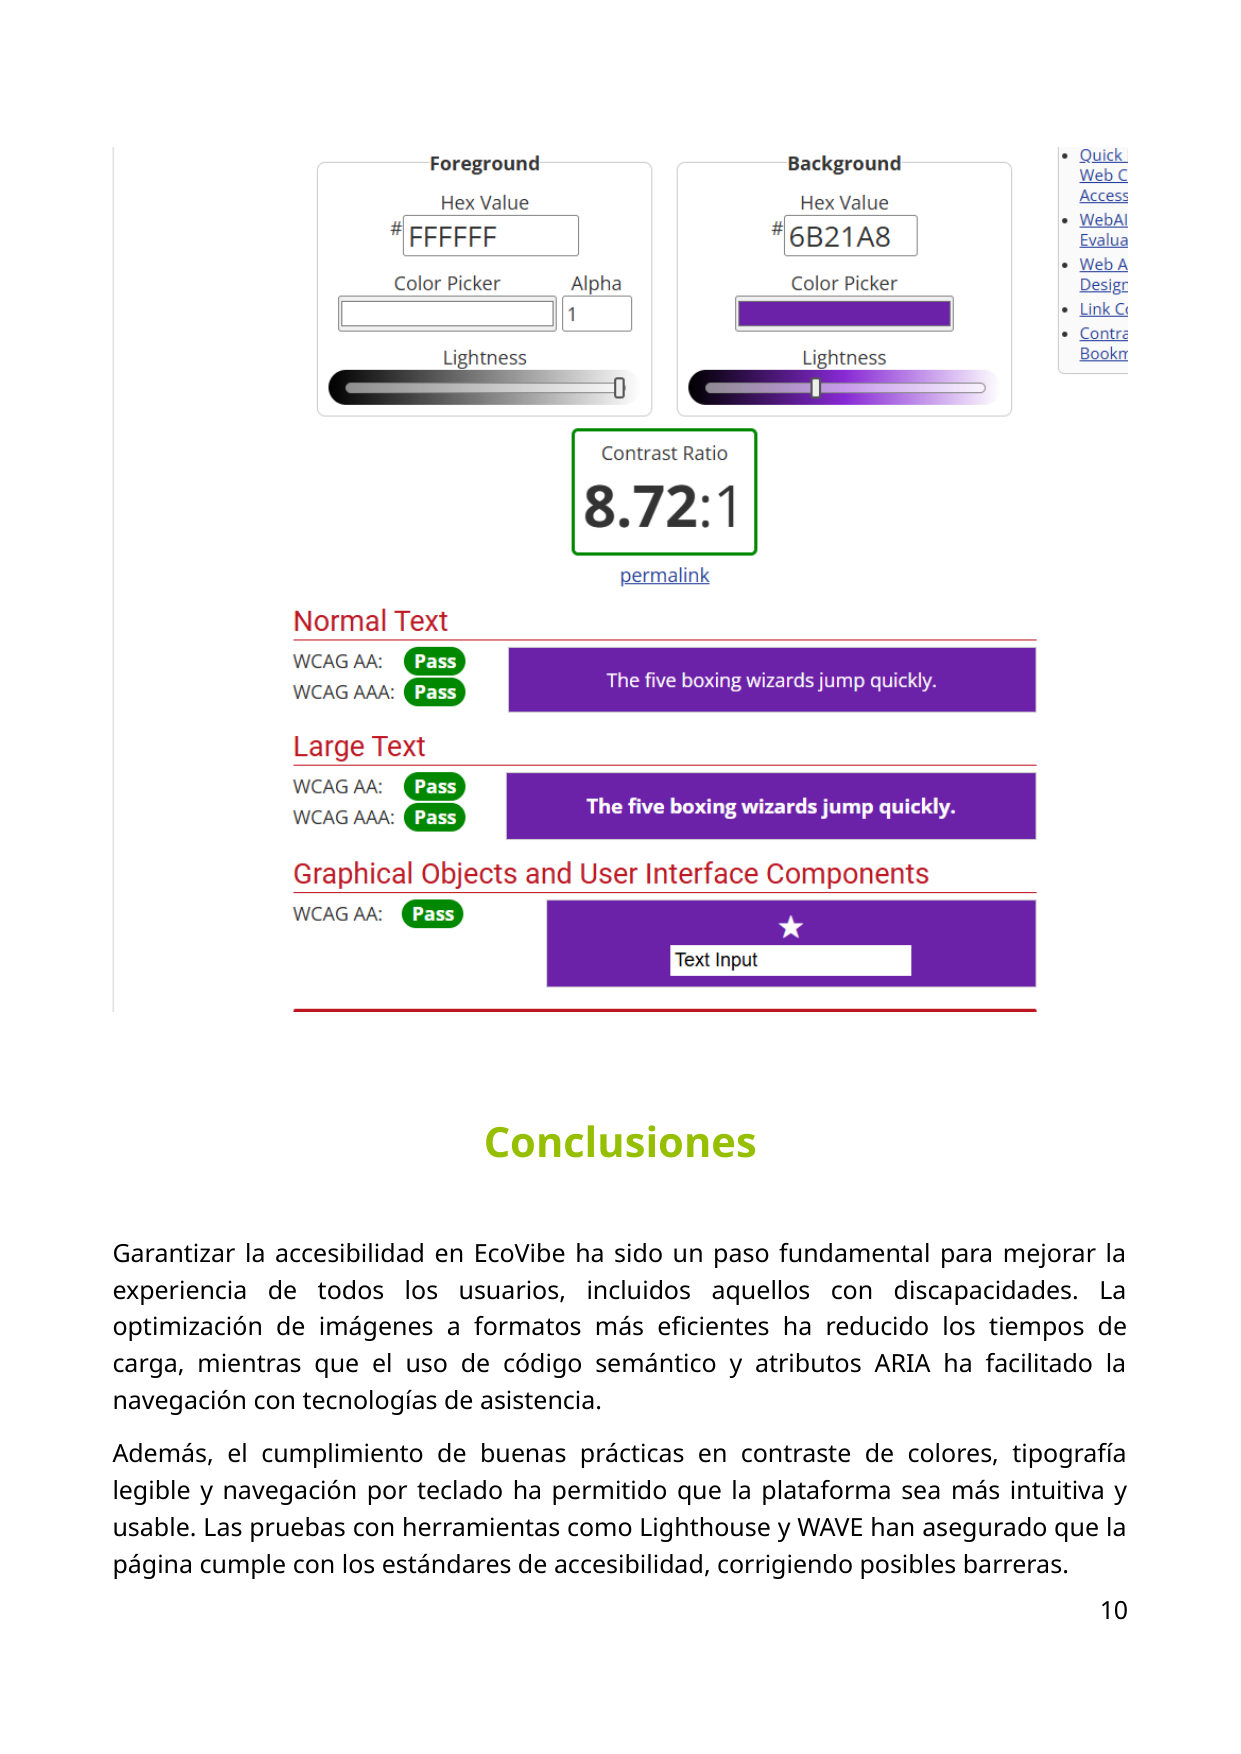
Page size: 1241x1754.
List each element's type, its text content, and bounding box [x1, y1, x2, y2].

picture [112, 147, 1128, 1012]
text Además, el cumplimiento de buenas prácticas en contraste de colores, tipografía legible y navegación por teclado ha permitido que la plataforma sea más intuitiva y usable. Las pruebas con herramientas como Lighthouse y WAVE han asegurado que la página cumple con los estándares de accesibilidad, corrigiendo posibles barreras. [112, 1436, 1128, 1580]
subtitle Conclusiones [112, 1112, 1128, 1169]
text Garantizar la accesibilidad en EcoVibe ha sido un paso fundamental para mejorar la experiencia de todos los usuarios, incluidos aquellos con discapacidades. La optimización de imágenes a formatos más eficientes ha reducido los tiempos de carga, mientras que el uso de código semántico y atributos ARIA ha facilitado la navegación con tecnologías de asistencia. [112, 1236, 1128, 1417]
